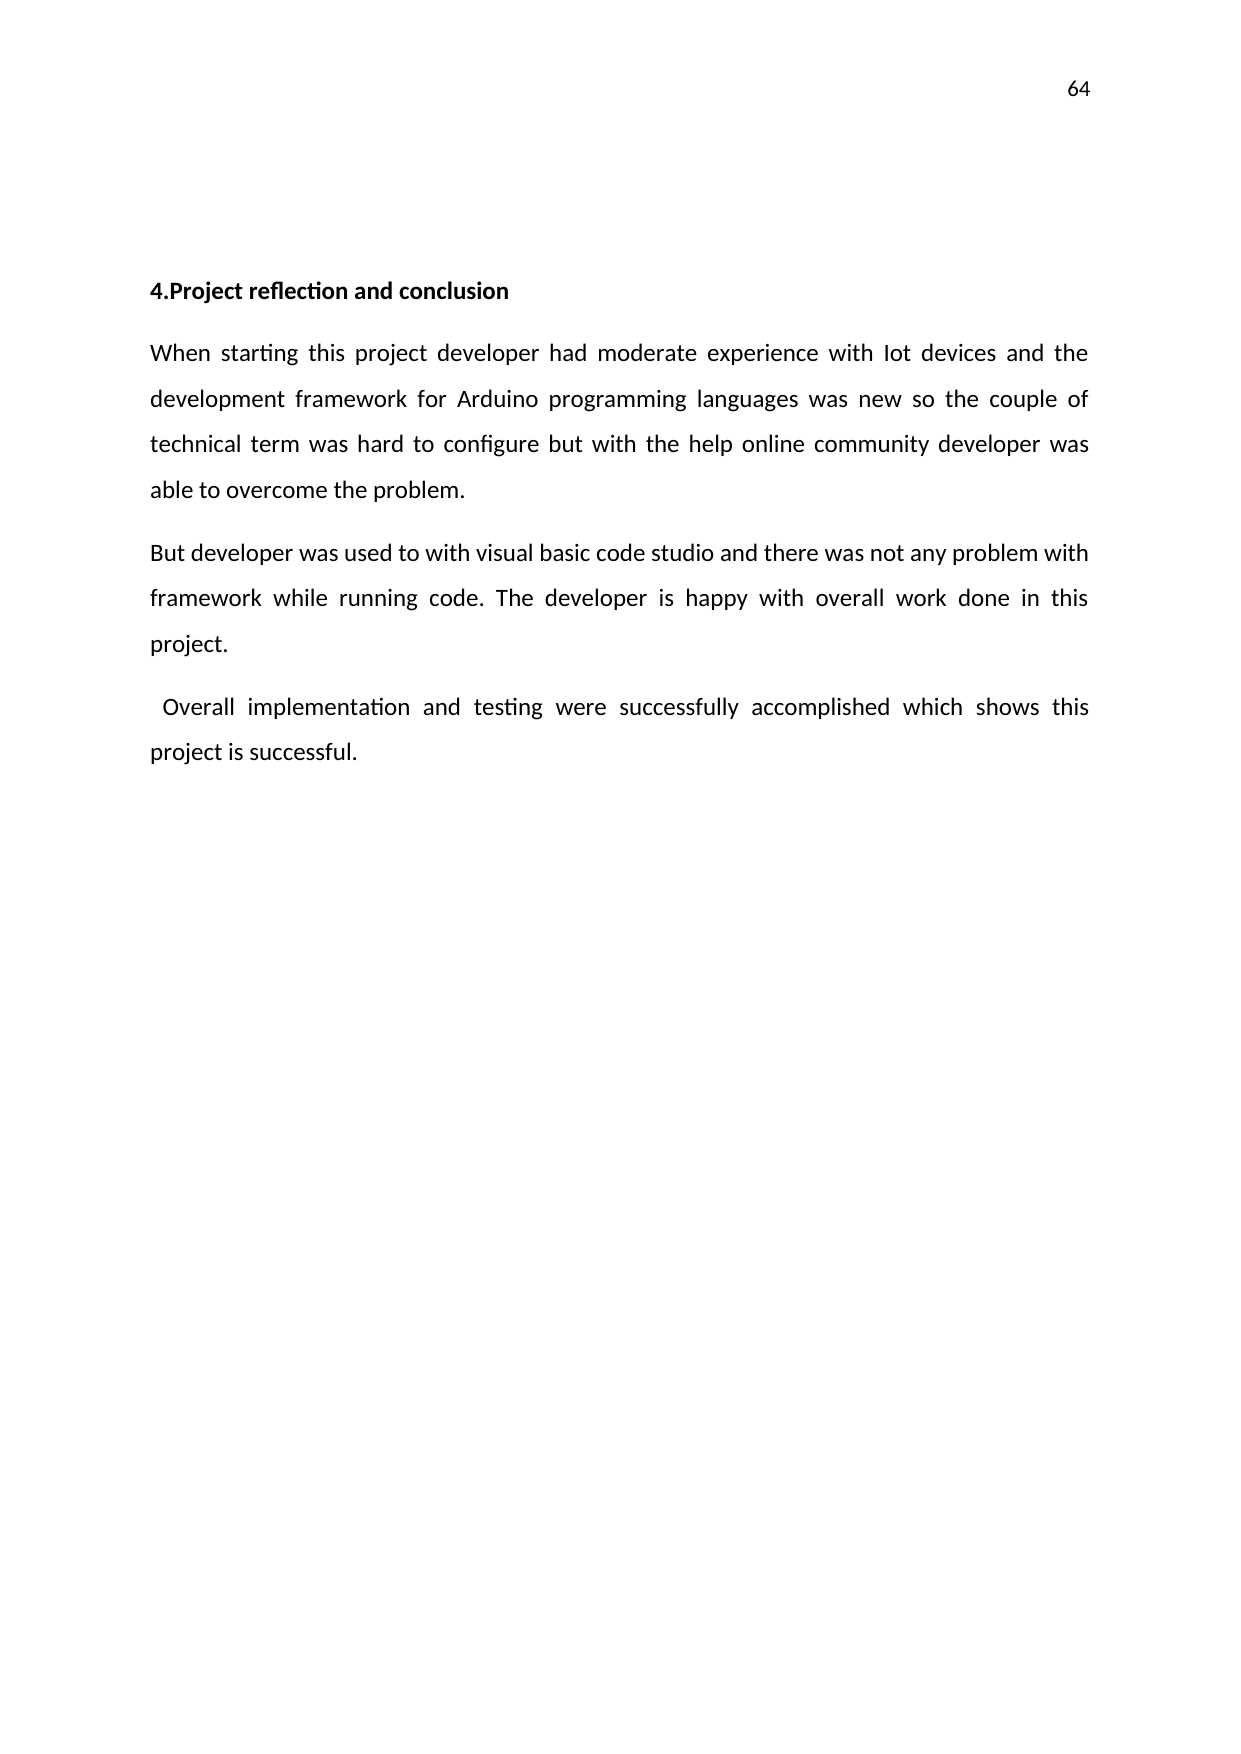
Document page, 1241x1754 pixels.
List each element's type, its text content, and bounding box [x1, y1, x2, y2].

text 4.Project reflection and conclusion [150, 275, 1090, 305]
text Overall implementation and testing were successfully accomplished which shows this project is successful. [150, 691, 1090, 767]
text But developer was used to with visual basic code studio and there was not any problem with framework while running code. The developer is happy with overall work done in this project. [150, 537, 1090, 659]
text When starting this project developer had moderate experience with Iot devices and the development framework for Arduino programming languages was new so the couple of technical term was hard to configure but with the help online community developer was able to overcome the problem. [150, 337, 1090, 505]
